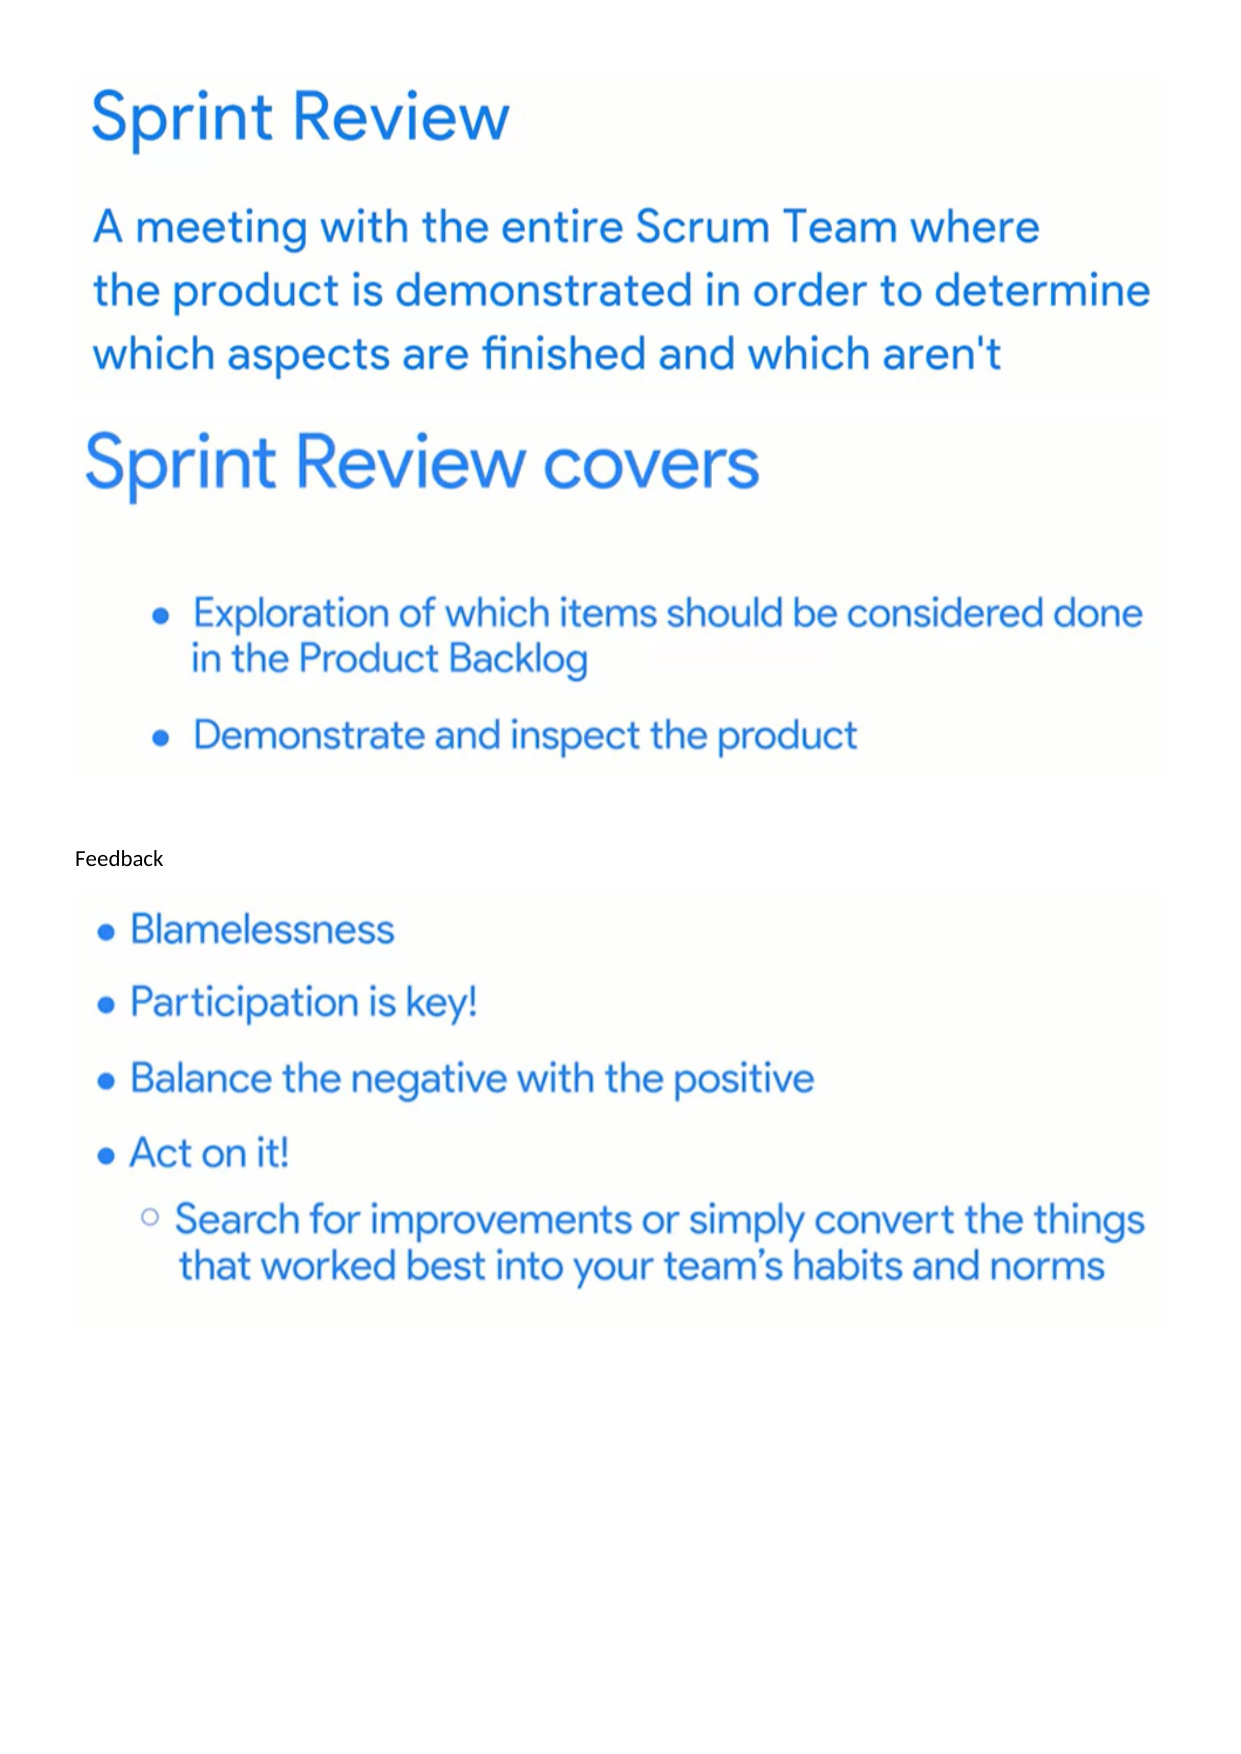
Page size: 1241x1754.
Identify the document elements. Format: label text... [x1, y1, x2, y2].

picture [75, 75, 1166, 399]
text Feedback [75, 844, 1165, 872]
picture [75, 891, 1166, 1329]
picture [75, 417, 1166, 779]
